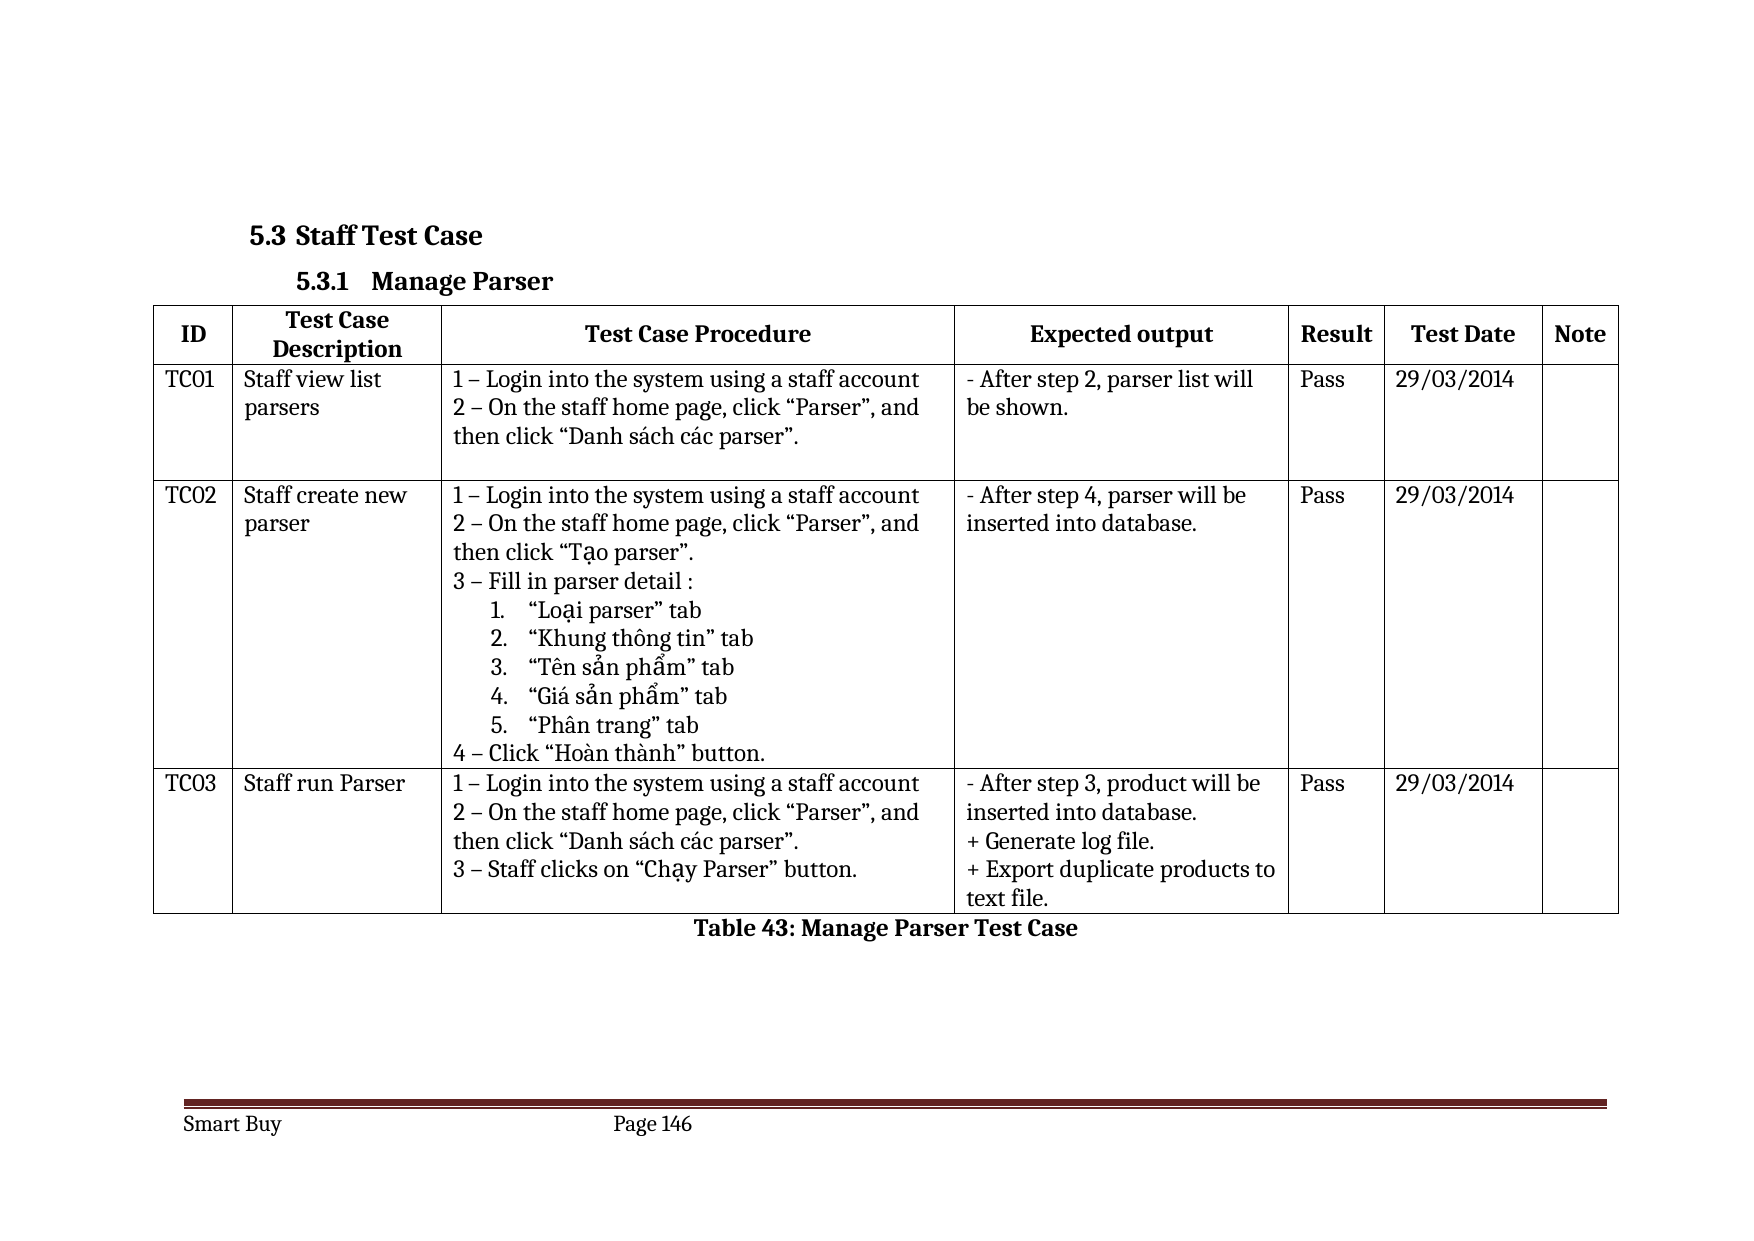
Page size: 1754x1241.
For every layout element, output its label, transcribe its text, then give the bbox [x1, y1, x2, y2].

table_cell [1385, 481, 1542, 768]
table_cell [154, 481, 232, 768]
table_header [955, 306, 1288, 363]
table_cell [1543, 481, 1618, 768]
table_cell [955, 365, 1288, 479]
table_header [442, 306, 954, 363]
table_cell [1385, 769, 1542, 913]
text Table 43: Manage Parser Test Case [165, 914, 1607, 943]
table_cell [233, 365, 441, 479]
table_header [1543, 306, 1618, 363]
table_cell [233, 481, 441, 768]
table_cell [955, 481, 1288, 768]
subtitle Manage Parser [296, 266, 1607, 297]
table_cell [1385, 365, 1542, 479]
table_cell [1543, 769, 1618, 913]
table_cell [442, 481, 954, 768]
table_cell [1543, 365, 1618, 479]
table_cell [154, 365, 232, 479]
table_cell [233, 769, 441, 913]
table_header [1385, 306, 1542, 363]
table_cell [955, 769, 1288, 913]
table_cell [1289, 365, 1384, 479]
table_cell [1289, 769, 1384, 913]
subtitle Staff Test Case [249, 219, 1607, 253]
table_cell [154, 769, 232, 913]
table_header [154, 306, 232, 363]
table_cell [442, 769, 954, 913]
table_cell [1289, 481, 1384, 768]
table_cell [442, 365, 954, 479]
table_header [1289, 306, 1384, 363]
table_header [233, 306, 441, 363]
